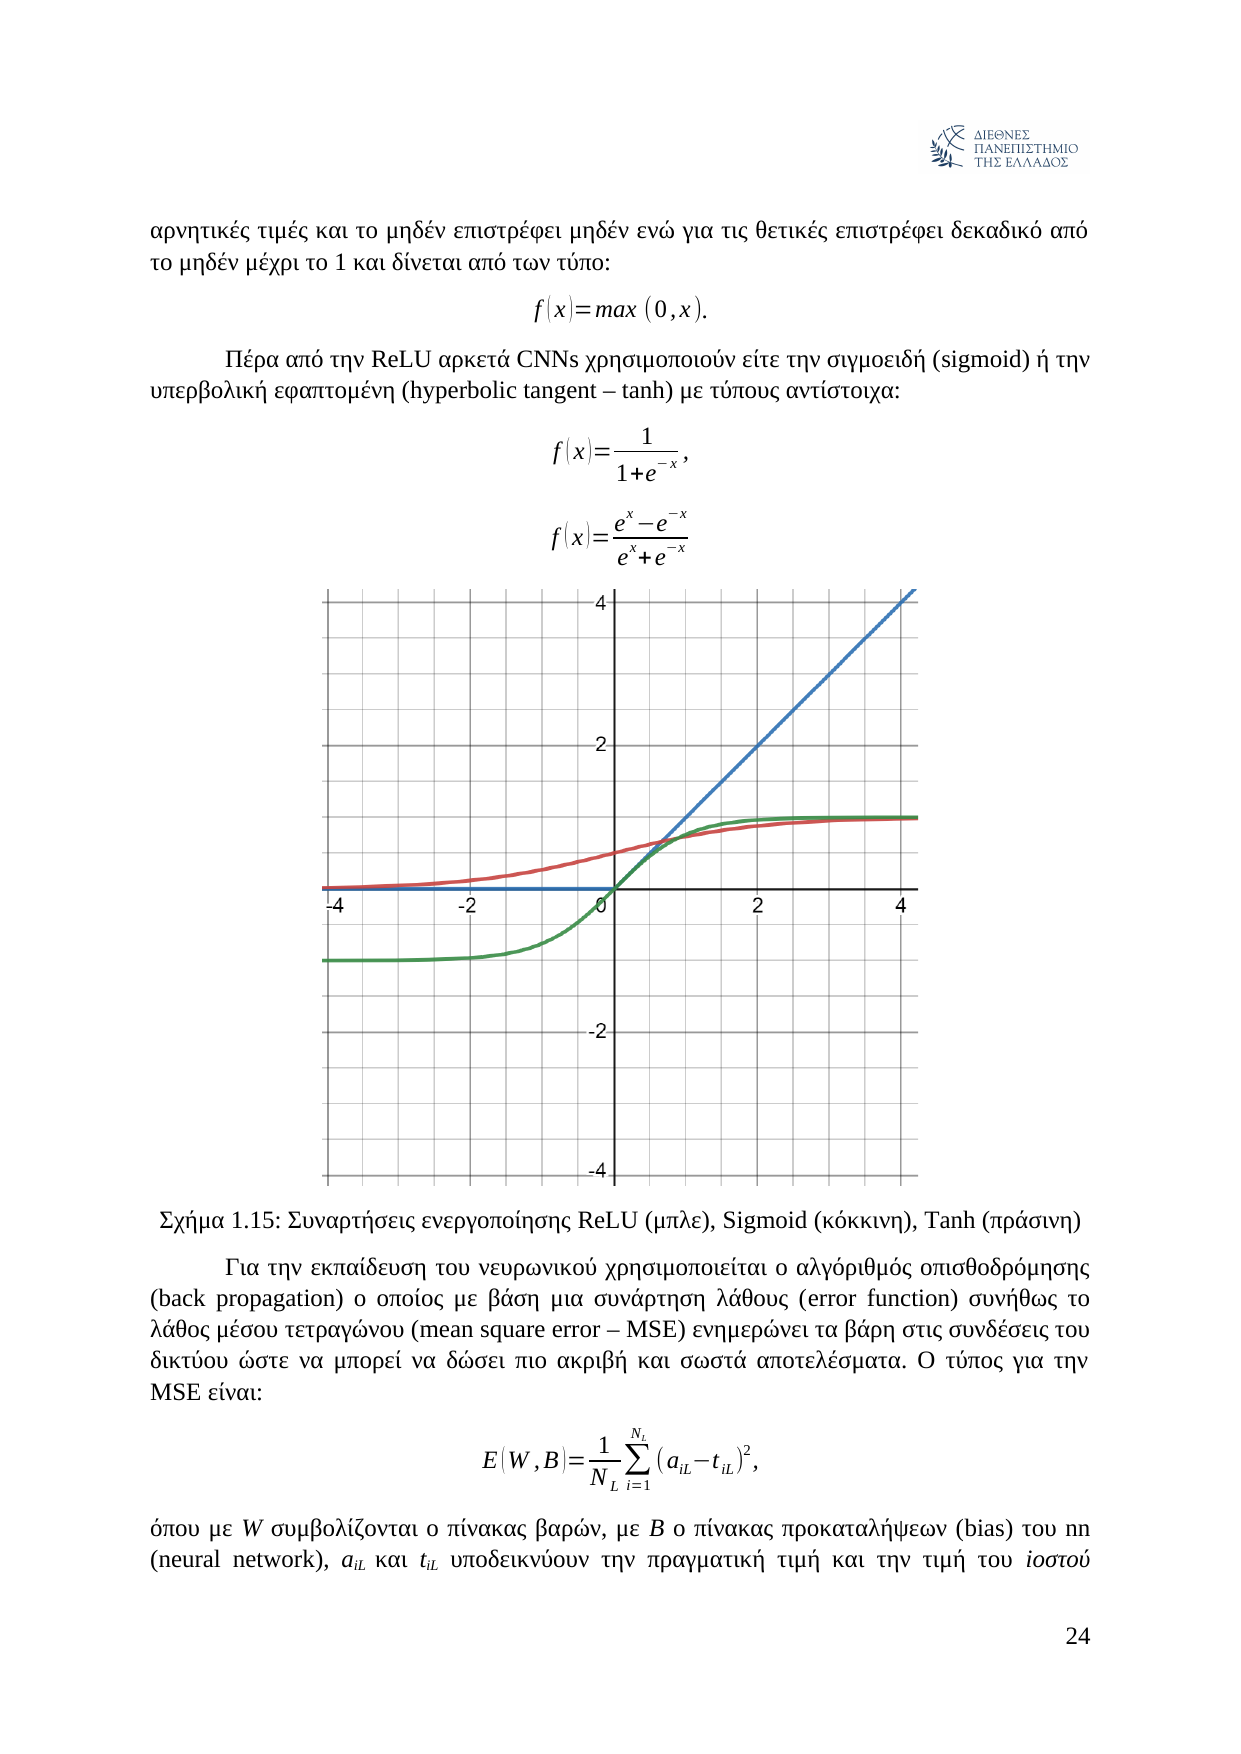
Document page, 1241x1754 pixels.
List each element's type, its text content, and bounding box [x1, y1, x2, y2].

text Για την εκπαίδευση του νευρωνικού χρησιμοποιείται ο αλγόριθμός οπισθοδρόμησης (back propagation) ο οποίος με βάση μια συνάρτηση λάθους (error function) συνήθως το λάθος μέσου τετραγώνου (mean square error – MSE) ενημερώνει τα βάρη στις συνδέσεις του δικτύου ώστε να μπορεί να δώσει πιο ακριβή και σωστά αποτελέσματα. Ο τύπος για την MSE είναι: [150, 1252, 1090, 1405]
picture [322, 589, 919, 1186]
picture [917, 120, 1091, 174]
text Σχήμα 1.15: Συναρτήσεις ενεργοποίησης ReLU (μπλε), Sigmoid (κόκκινη), Tanh (πράσινη) [150, 1205, 1090, 1233]
text . [150, 294, 1090, 325]
text Πέρα από την ReLU αρκετά CNNs χρησιμοποιούν είτε την σιγμοειδή (sigmoid) ή την υπερβολική εφαπτομένη (hyperbolic tangent – tanh) με τύπους αντίστοιχα: [150, 344, 1090, 404]
